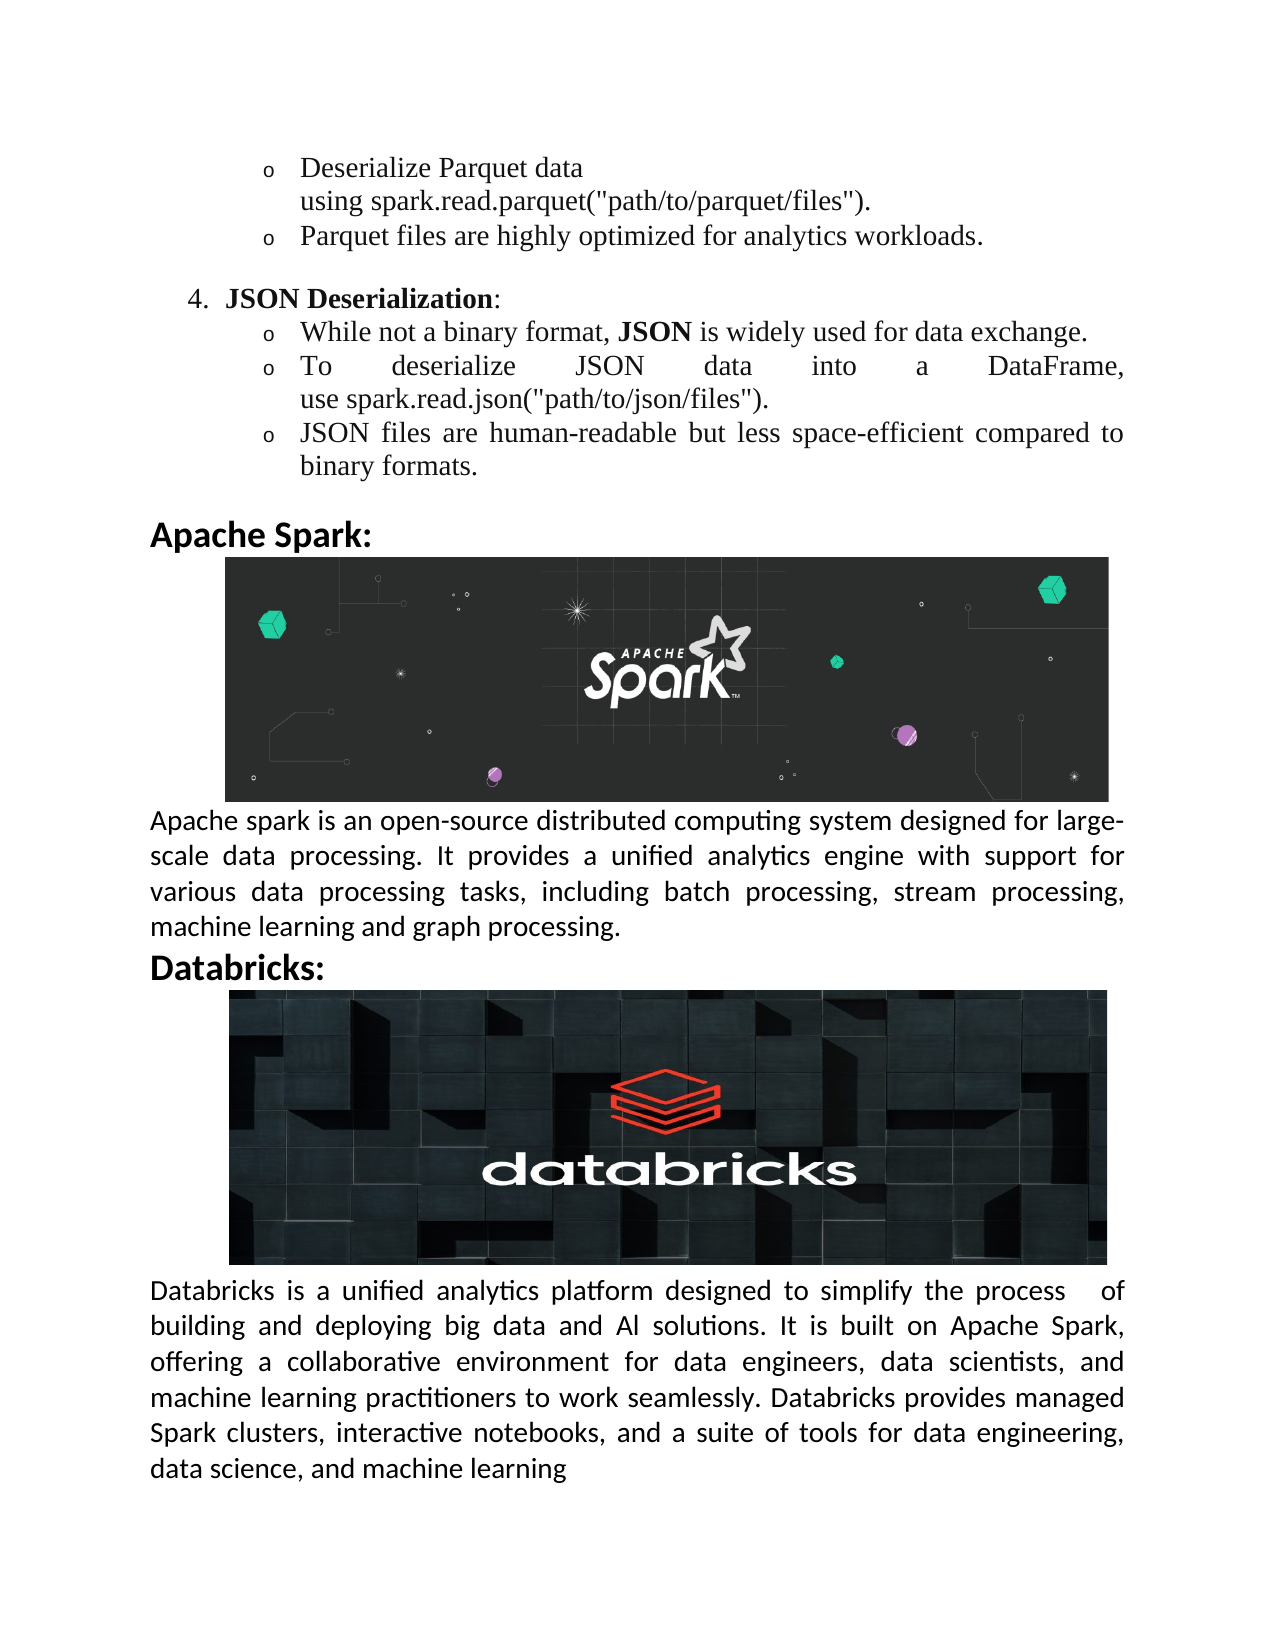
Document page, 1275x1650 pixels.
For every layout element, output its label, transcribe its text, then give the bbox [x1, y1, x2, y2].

list JSON Deserialization: [187, 281, 1125, 314]
picture [225, 557, 1109, 802]
list JSON files are human-readable but less space-efficient compared to binary formats. [262, 415, 1125, 482]
text Databricks is a unified analytics platform designed to simplify the process of building and deploying big data and Al solutions. It is built on Apache Spark, offering a collaborative environment for data engineers, data scientists, and machine learning practitioners to work seamlessly. Databricks provides managed Spark clusters, interactive notebooks, and a suite of tools for data engineering, data science, and machine learning [150, 1272, 1125, 1486]
list To deserialize JSON data into a DataFrame, use spark.read.json("path/to/json/files"). [262, 348, 1125, 415]
list Deserialize Parquet data using spark.read.parquet("path/to/parquet/files"). [262, 150, 1125, 217]
text Apache Spark: [150, 511, 1125, 557]
list Parquet files are highly optimized for analytics workloads. [262, 217, 1125, 281]
text Databricks: [150, 944, 1125, 990]
text Apache spark is an open-source distributed computing system designed for large-scale data processing. It provides a unified analytics engine with support for various data processing tasks, including batch processing, stream processing, machine learning and graph processing. [150, 802, 1125, 944]
picture [229, 990, 1108, 1265]
list While not a binary format, JSON is widely used for data exchange. [262, 314, 1125, 348]
